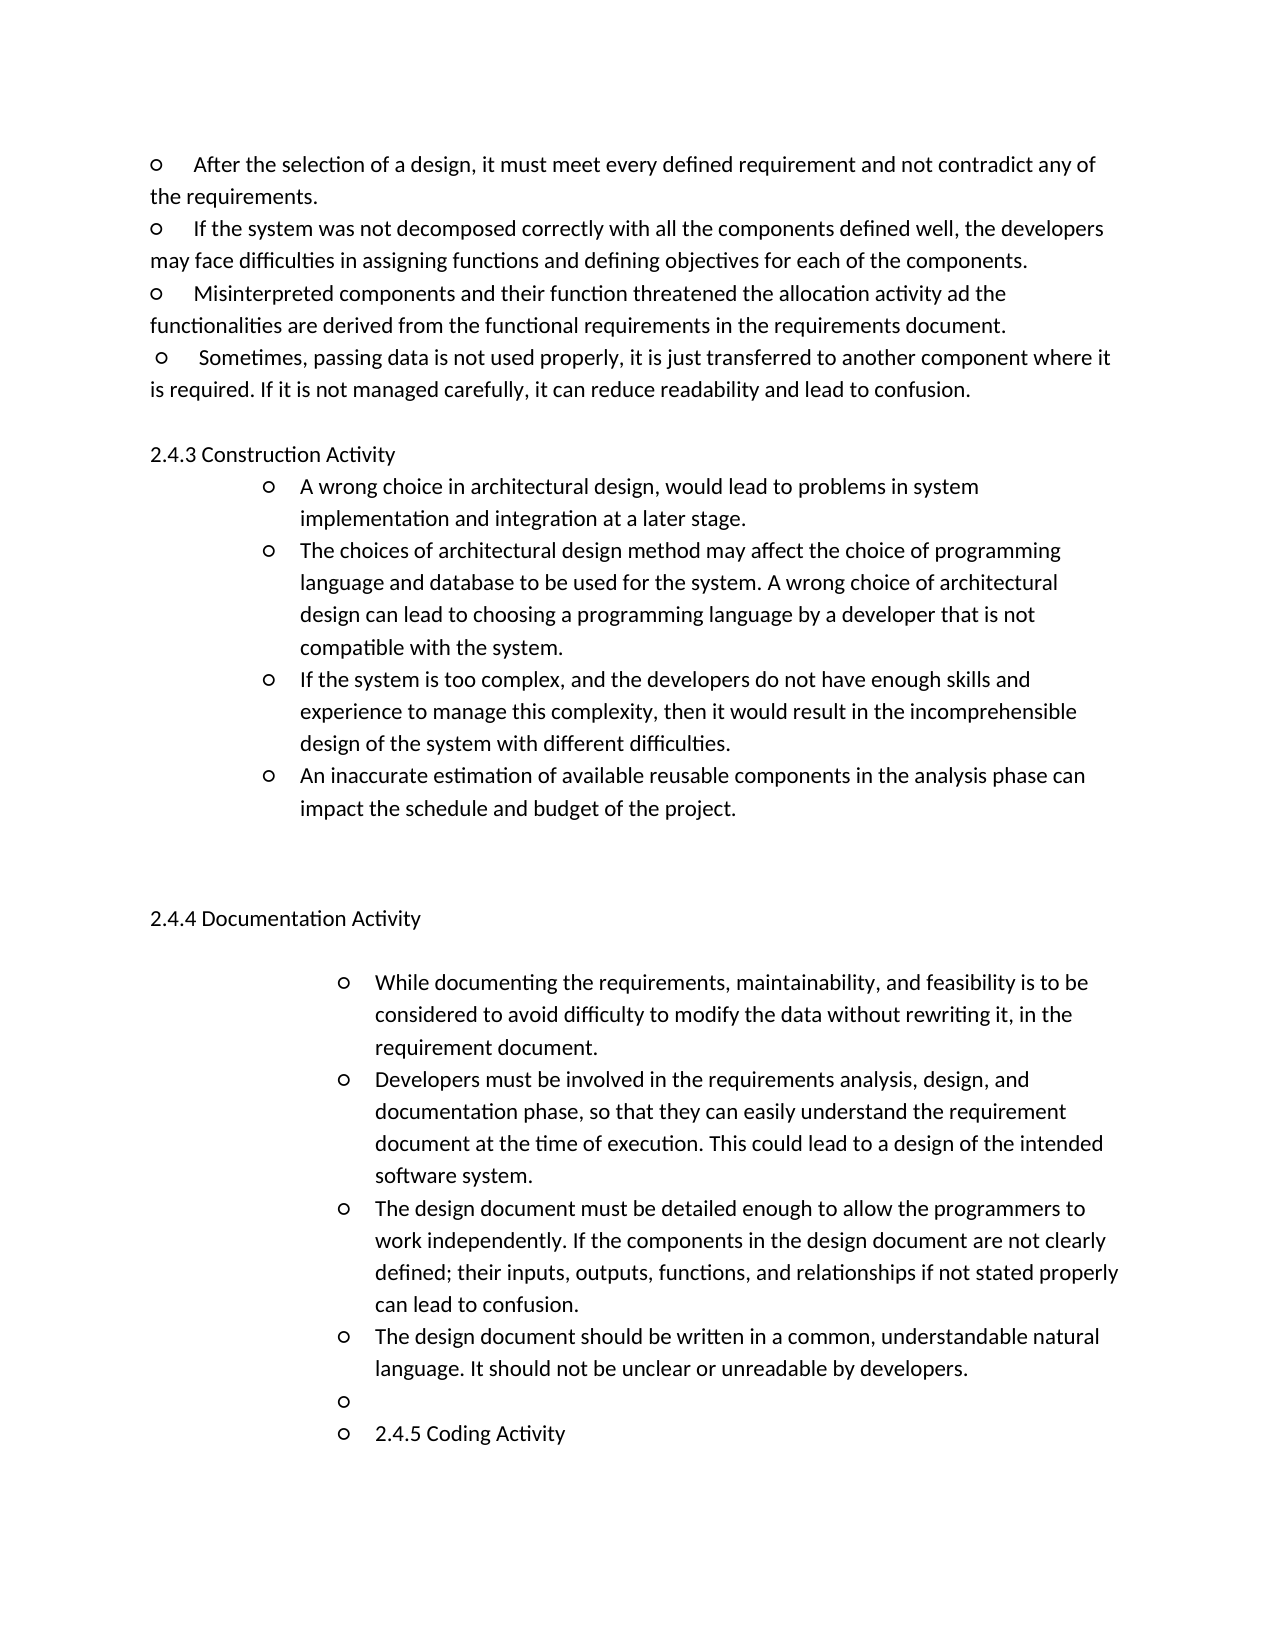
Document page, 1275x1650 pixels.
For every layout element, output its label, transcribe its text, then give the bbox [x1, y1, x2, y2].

list An inaccurate estimation of available reusable components in the analysis phase can impact the schedule and budget of the project. [262, 762, 1125, 822]
list While documenting the requirements, maintainability, and feasibility is to be considered to avoid difficulty to modify the data without rewriting it, in the requirement document. [337, 968, 1125, 1061]
list If the system is too complex, and the developers do not have enough skills and experience to manage this complexity, then it would result in the incomprehensible design of the system with different difficulties. [262, 665, 1125, 757]
list 2.4.5 Coding Activity [337, 1419, 1125, 1447]
text 2.4.3 Construction Activity [150, 440, 1125, 468]
list The design document must be detailed enough to allow the programmers to work independently. If the components in the design document are not clearly defined; their inputs, outputs, functions, and relationships if not stated properly can lead to confusion. [337, 1194, 1125, 1318]
text ○ Sometimes, passing data is not used properly, it is just transferred to another component where it is required. If it is not managed carefully, it can reduce readability and lead to confusion. [150, 343, 1125, 403]
list Developers must be involved in the requirements analysis, design, and documentation phase, so that they can easily understand the requirement document at the time of execution. This could lead to a design of the intended software system. [337, 1065, 1125, 1189]
list A wrong choice in architectural design, would lead to problems in system implementation and integration at a later stage. [262, 472, 1125, 532]
list The choices of architectural design method may affect the choice of programming language and database to be used for the system. A wrong choice of architectural design can lead to choosing a programming language by a developer that is not compatible with the system. [262, 536, 1125, 661]
text ○ Misinterpreted components and their function threatened the allocation activity ad the functionalities are derived from the functional requirements in the requirements document. [150, 279, 1125, 339]
text ○ If the system was not decomposed correctly with all the components defined well, the developers may face difficulties in assigning functions and defining objectives for each of the components. [150, 214, 1125, 274]
text ○ After the selection of a design, it must meet every defined requirement and not contradict any of the requirements. [150, 150, 1125, 210]
list The design document should be written in a common, understandable natural language. It should not be unclear or unreadable by developers. [337, 1322, 1125, 1383]
text 2.4.4 Documentation Activity [150, 904, 1125, 932]
